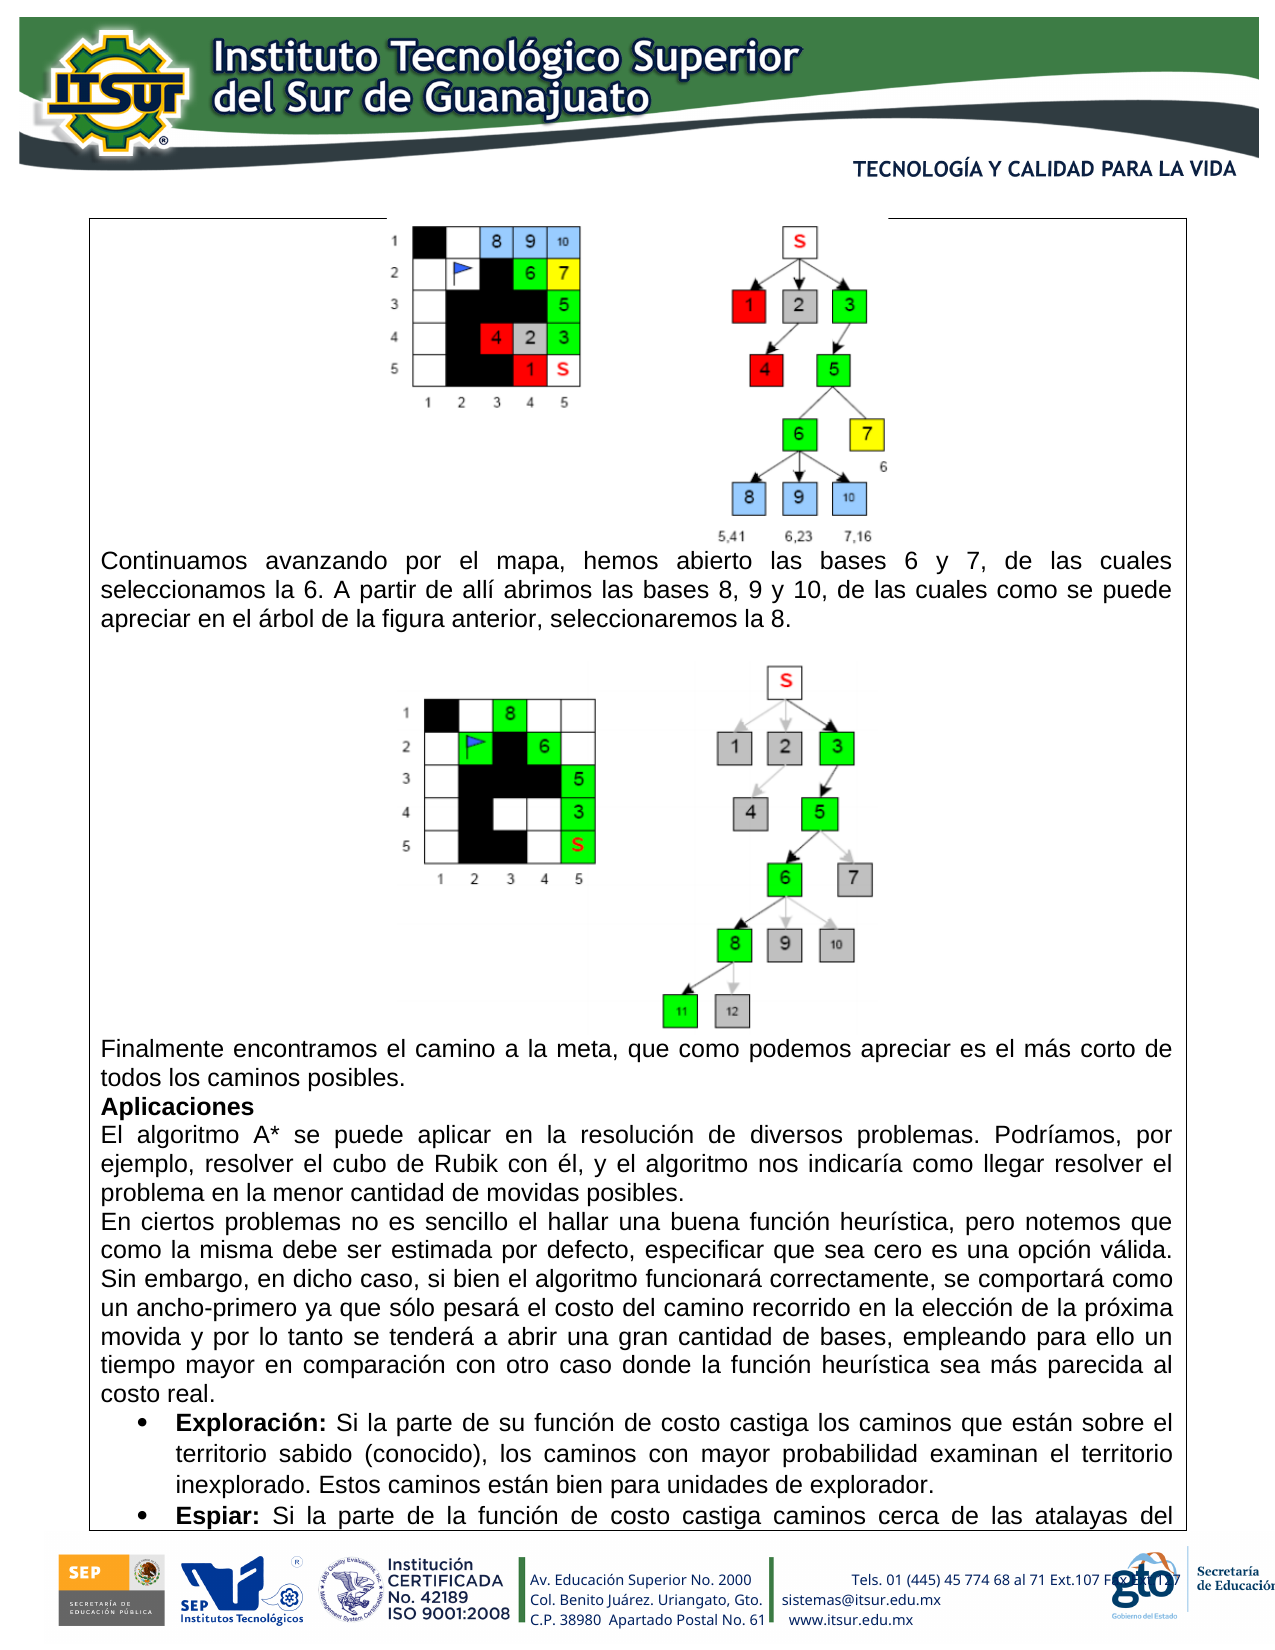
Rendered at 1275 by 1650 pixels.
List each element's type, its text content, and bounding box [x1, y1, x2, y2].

picture [43, 1531, 1275, 1644]
picture [397, 661, 879, 1035]
picture [19, 17, 1259, 196]
picture [386, 218, 889, 547]
